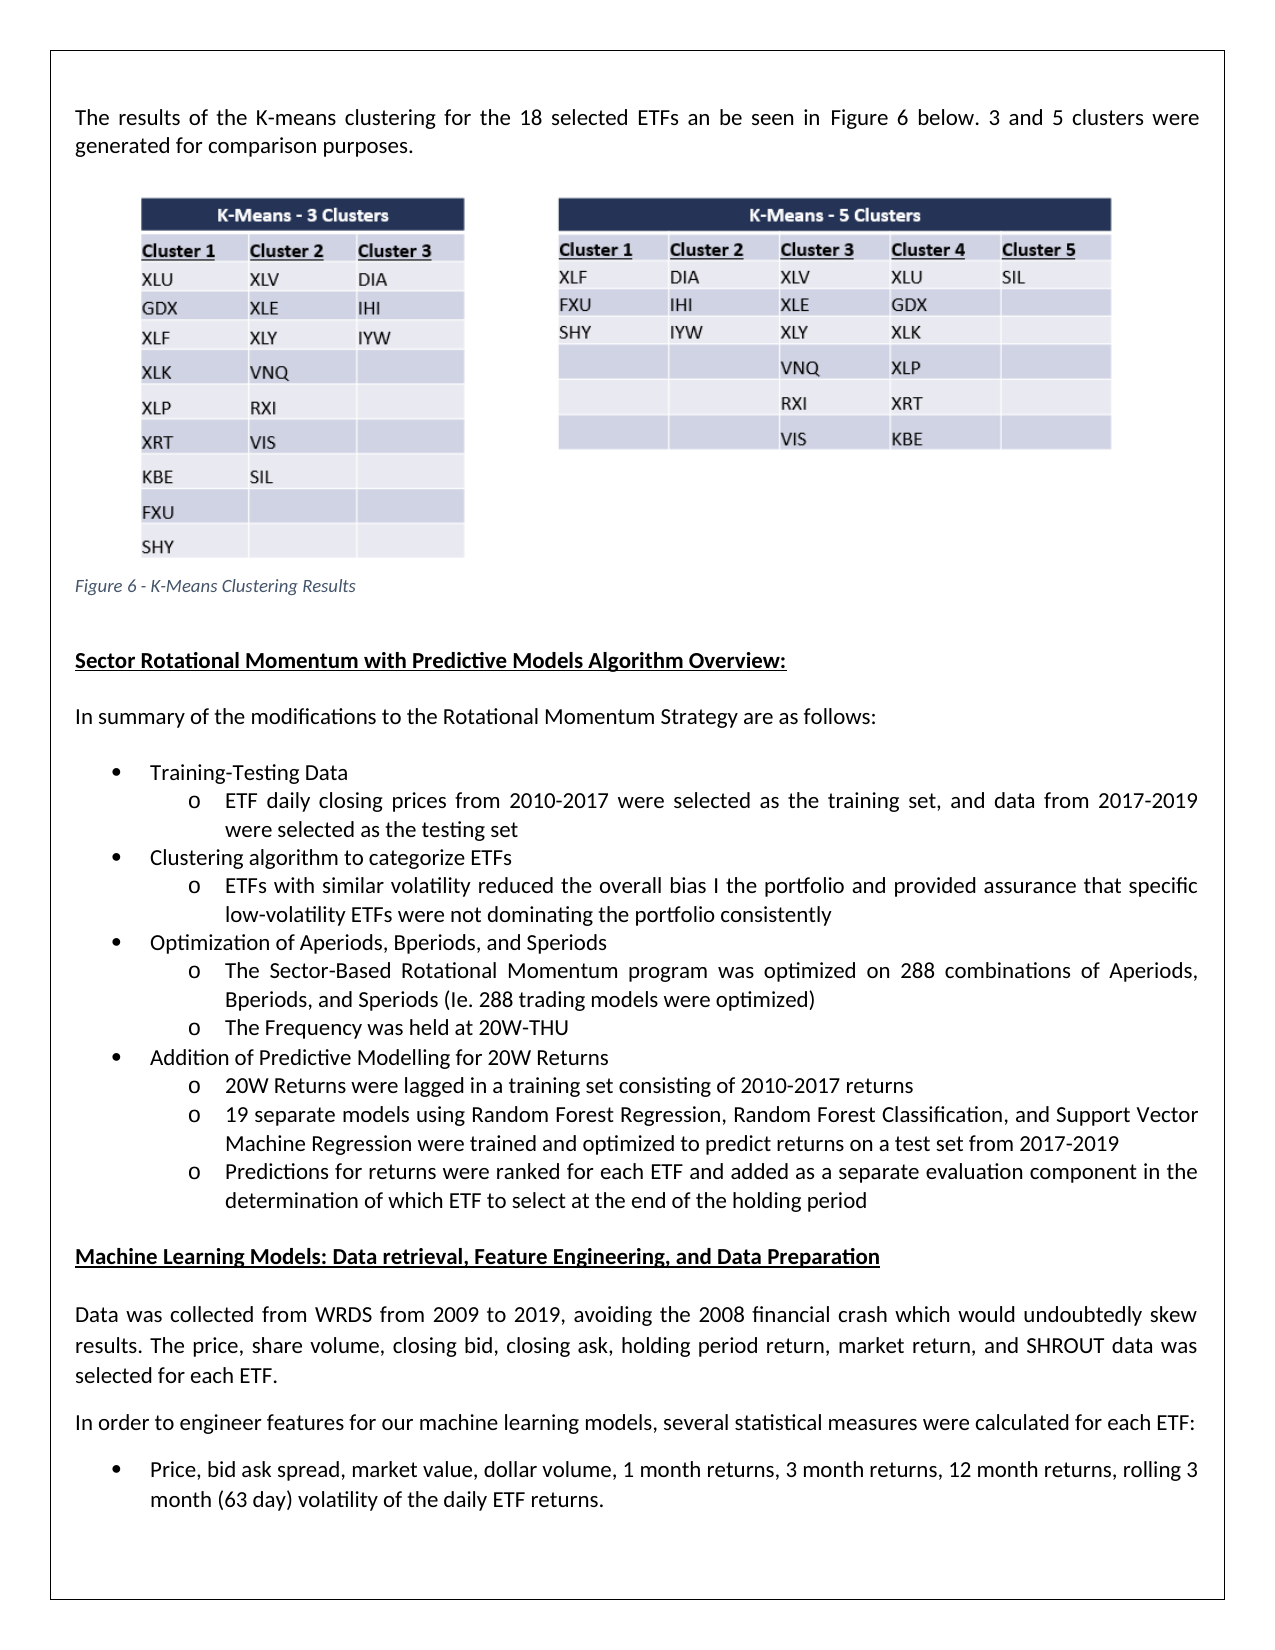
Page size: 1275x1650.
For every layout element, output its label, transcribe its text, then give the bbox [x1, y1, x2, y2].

list Clustering algorithm to categorize ETFs [112, 843, 1200, 871]
list Price, bid ask spread, market value, dollar volume, 1 month returns, 3 month returns, 12 month returns, rolling 3 month (63 day) volatility of the daily ETF returns. [112, 1455, 1200, 1513]
text In summary of the modifications to the Rotational Momentum Strategy are as follows: [75, 702, 1200, 730]
picture [132, 187, 1143, 574]
list Training-Testing Data [112, 758, 1200, 786]
list Predictions for returns were ranked for each ETF and added as a separate evaluation component in the determination of which ETF to select at the end of the holding period [187, 1157, 1200, 1214]
text In order to engineer features for our machine learning models, several statistical measures were calculated for each ETF: [75, 1408, 1200, 1436]
list Addition of Predictive Modelling for 20W Returns [112, 1043, 1200, 1071]
list 20W Returns were lagged in a training set consisting of 2010-2017 returns [187, 1071, 1200, 1100]
text Machine Learning Models: Data retrieval, Feature Engineering, and Data Preparation [75, 1242, 1200, 1270]
text Figure 6 - K-Means Clustering Results [75, 574, 1200, 597]
list The Frequency was held at 20W-THU [187, 1013, 1200, 1043]
text Data was collected from WRDS from 2009 to 2019, avoiding the 2008 financial crash which would undoubtedly skew results. The price, share volume, closing bid, closing ask, holding period return, market return, and SHROUT data was selected for each ETF. [75, 1301, 1200, 1389]
list 19 separate models using Random Forest Regression, Random Forest Classification, and Support Vector Machine Regression were trained and optimized to predict returns on a test set from 2017-2019 [187, 1100, 1200, 1157]
text Sector Rotational Momentum with Predictive Models Algorithm Overview: [75, 646, 1200, 674]
text The results of the K-means clustering for the 18 selected ETFs an be seen in Figure 6 below. 3 and 5 clusters were generated for comparison purposes. [75, 103, 1200, 159]
list ETF daily closing prices from 2010-2017 were selected as the training set, and data from 2017-2019 were selected as the testing set [187, 786, 1200, 843]
list ETFs with similar volatility reduced the overall bias I the portfolio and provided assurance that specific low-volatility ETFs were not dominating the portfolio consistently [187, 871, 1200, 928]
list Optimization of Aperiods, Bperiods, and Speriods [112, 928, 1200, 956]
list The Sector-Based Rotational Momentum program was optimized on 288 combinations of Aperiods, Bperiods, and Speriods (Ie. 288 trading models were optimized) [187, 956, 1200, 1013]
